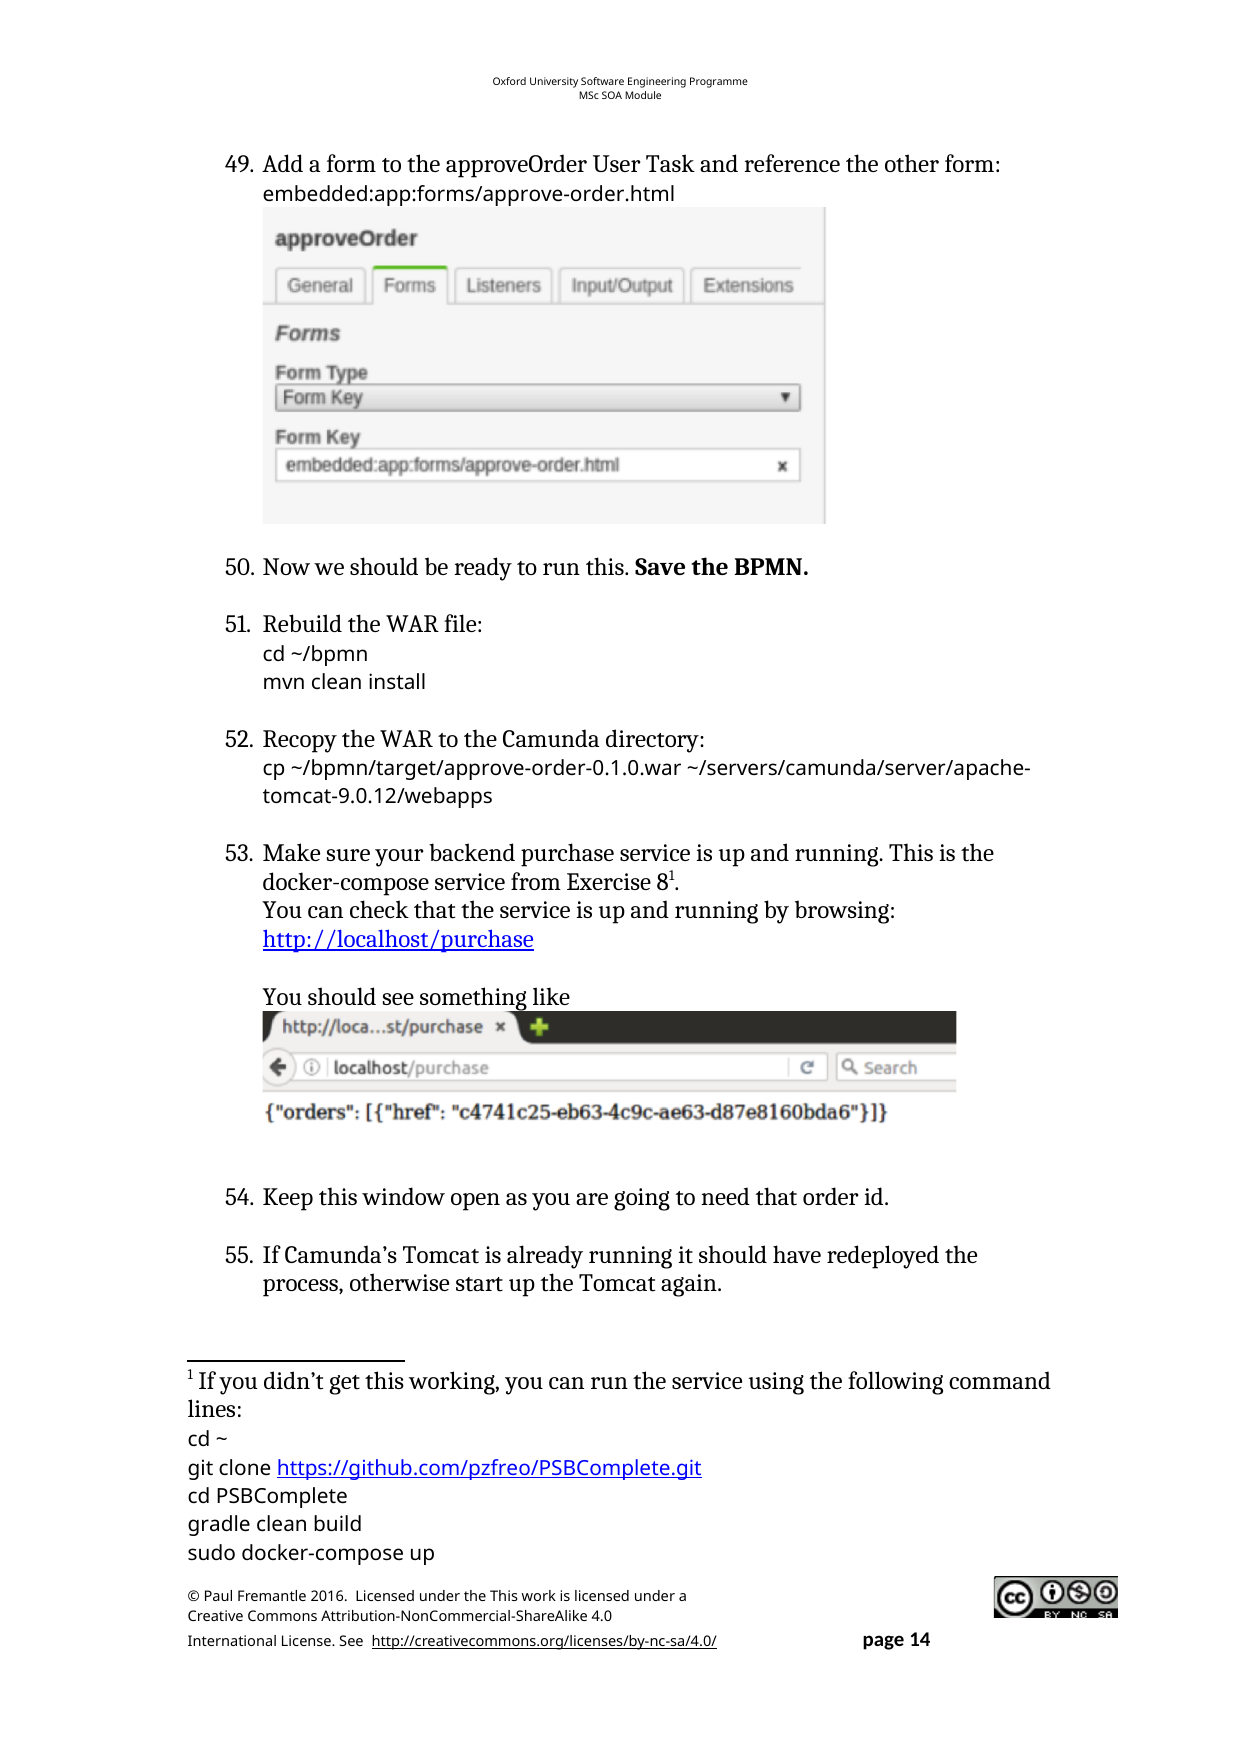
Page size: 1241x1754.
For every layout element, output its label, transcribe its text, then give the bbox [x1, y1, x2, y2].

list Rebuild the WAR file: cd ~/bpmn mvn clean install [225, 610, 1053, 724]
list If Camunda’s Tomcat is already running it should have redeployed the process, otherwise start up the Tomcat again. [225, 1241, 1053, 1327]
list Now we should be ready to run this. Save the BPMN. [225, 553, 1053, 610]
list Recopy the WAR to the Camunda directory: cp ~/bpmn/target/approve-order-0.1.0.war ~/servers/camunda/server/apache-tomcat-9.0.12/webapps [225, 724, 1053, 839]
picture [262, 1011, 957, 1184]
picture [262, 207, 828, 524]
picture [993, 1576, 1118, 1618]
list Keep this window open as you are going to need that order id. [225, 1183, 1053, 1241]
